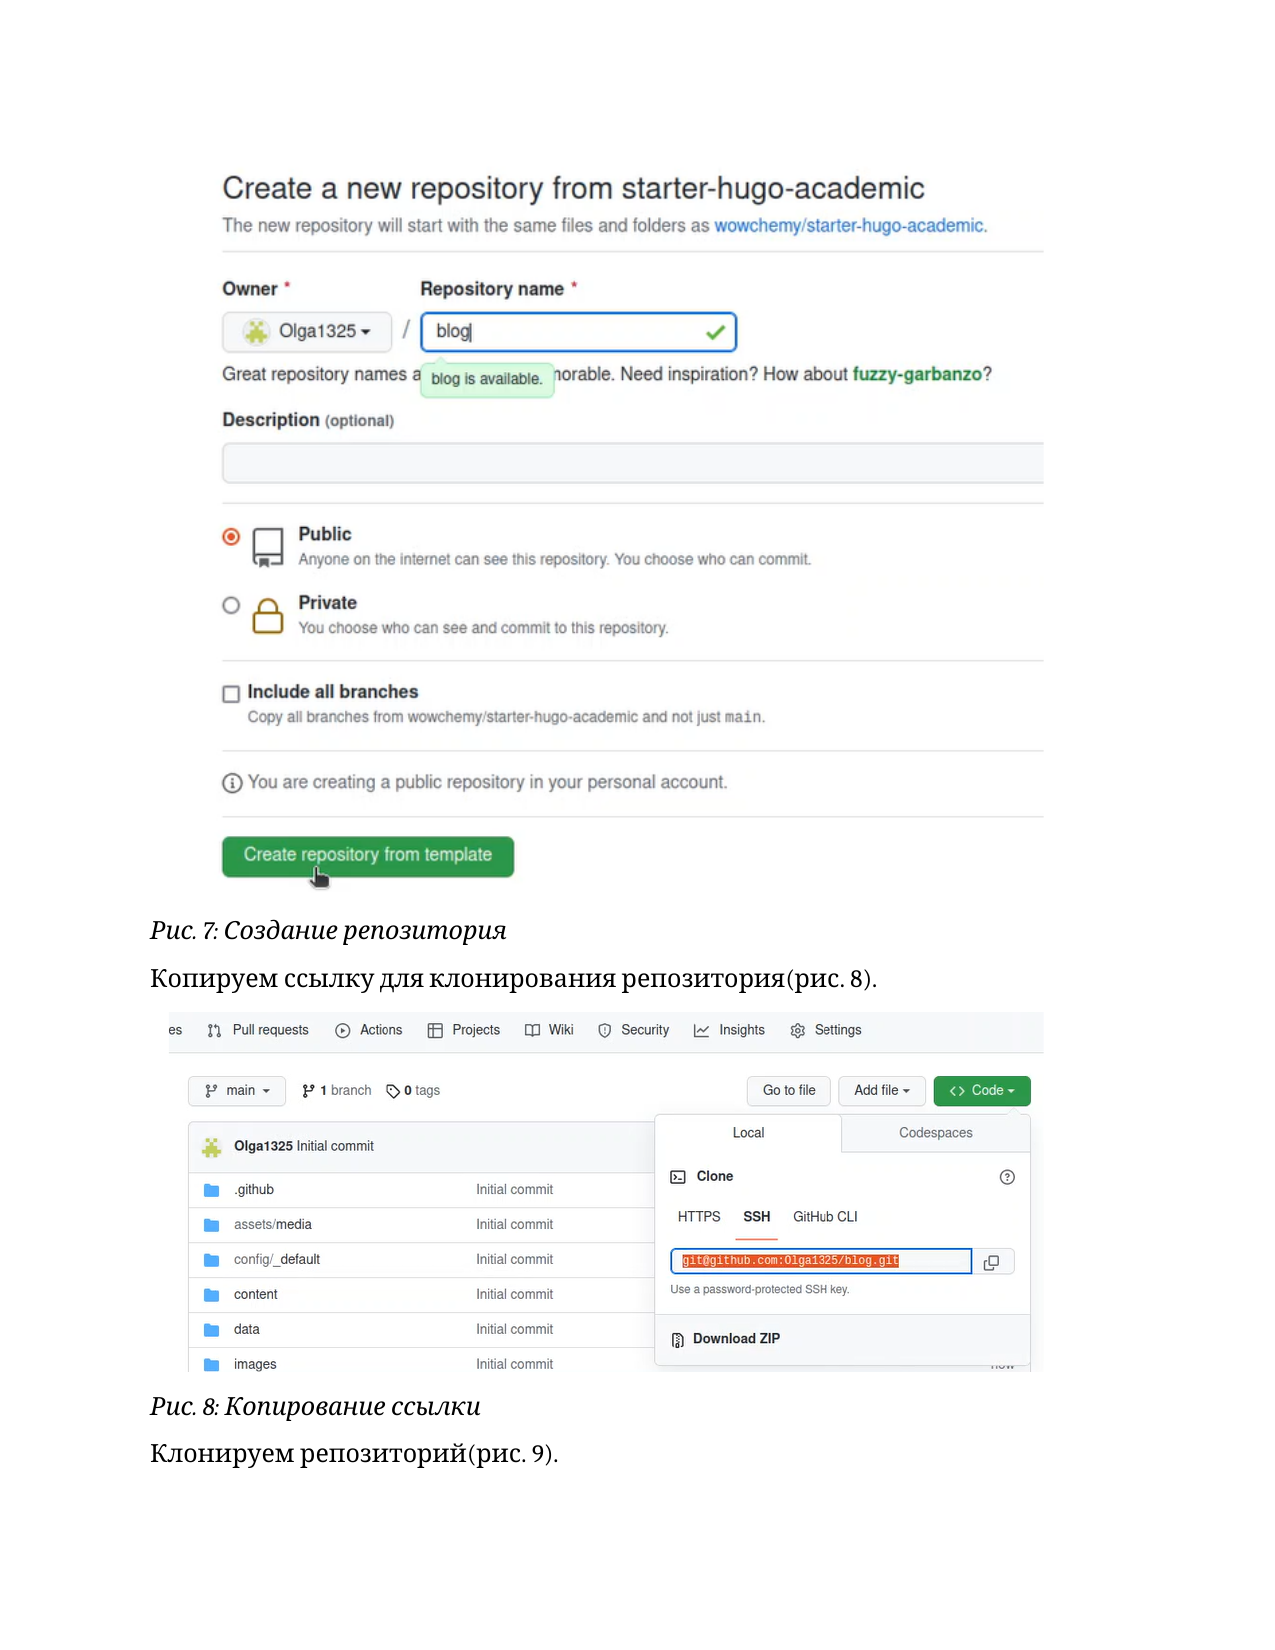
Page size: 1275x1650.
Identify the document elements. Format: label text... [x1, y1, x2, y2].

text Копируем ссылку для клонирования репозитория(рис. 8). [150, 964, 1125, 993]
text Рис. 7: Создание репозитория [150, 917, 1125, 946]
picture [168, 150, 1044, 897]
text Клонируем репозиторий(рис. 9). [150, 1440, 1125, 1469]
picture [168, 1012, 1044, 1372]
text Рис. 8: Копирование ссылки [150, 1393, 1125, 1421]
